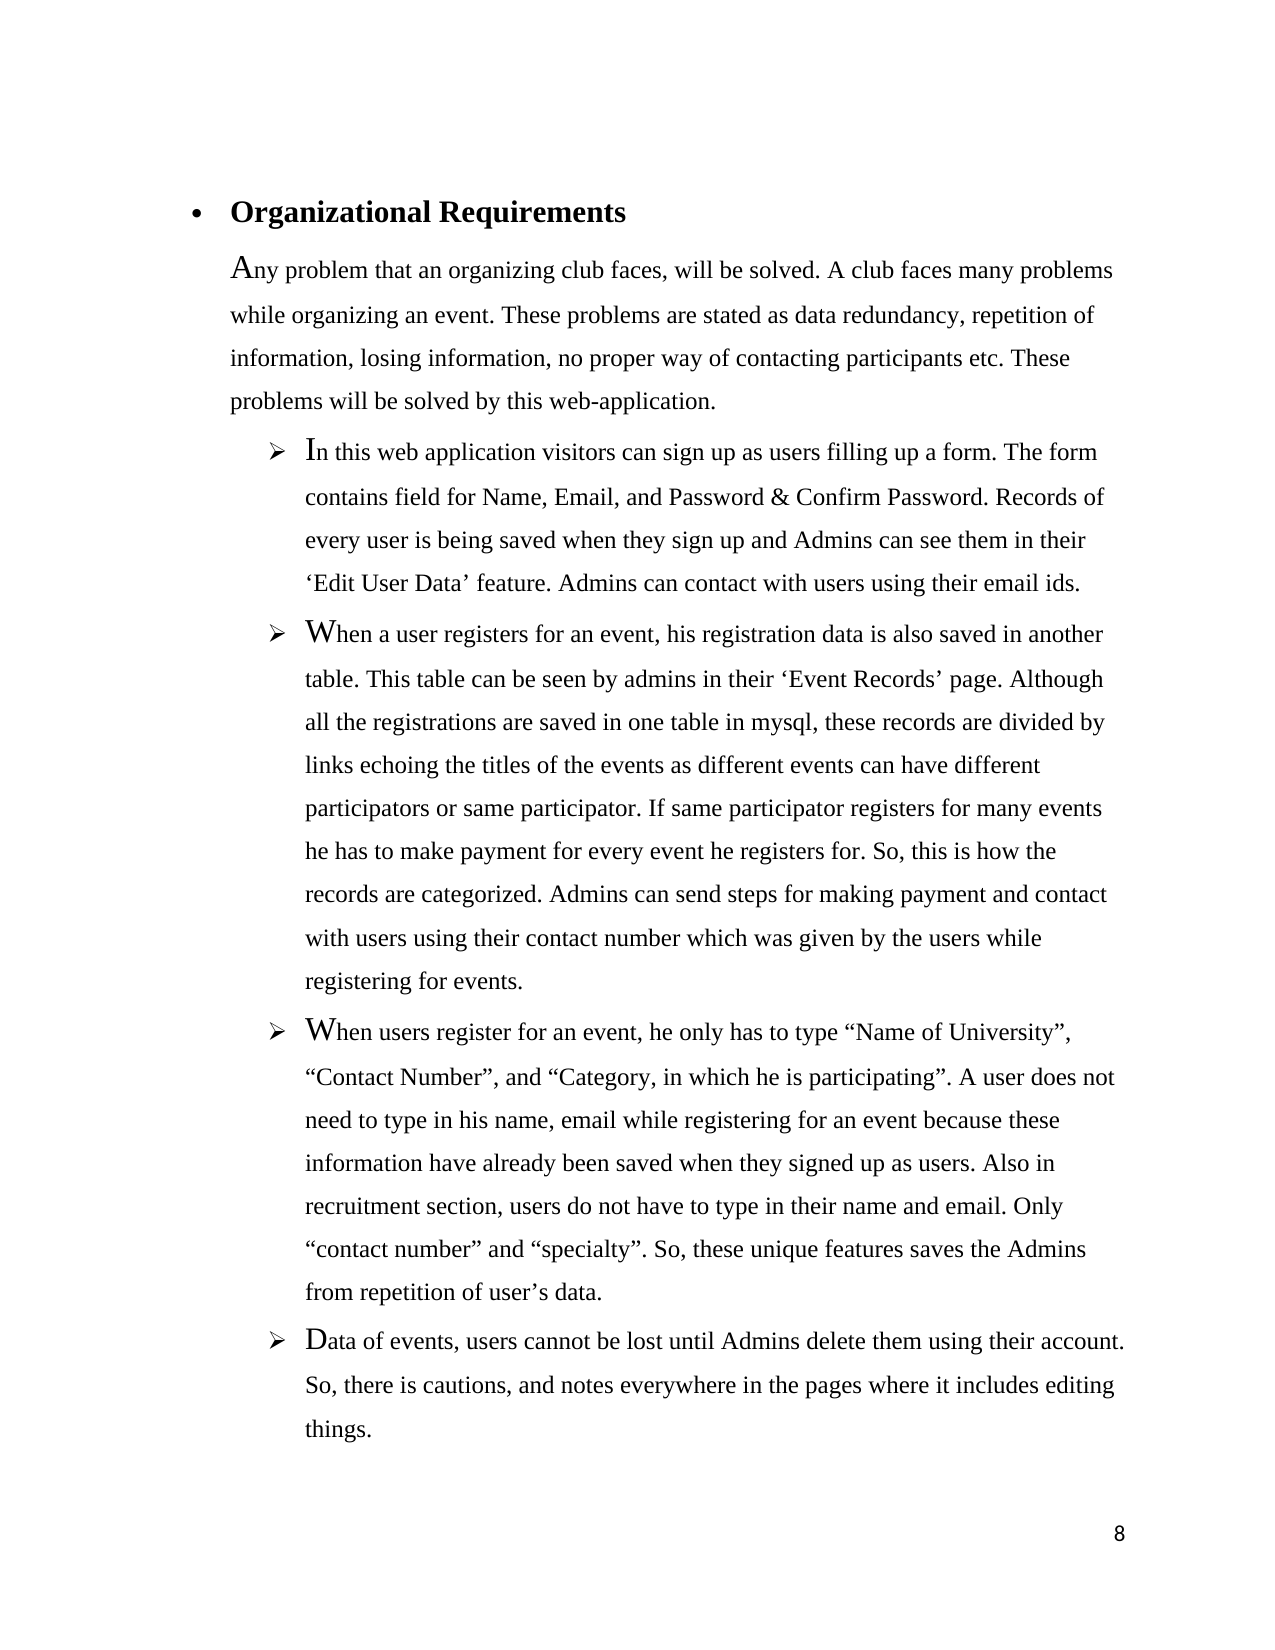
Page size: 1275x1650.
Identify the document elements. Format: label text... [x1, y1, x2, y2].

list When a user registers for an event, his registration data is also saved in another table. This table can be seen by admins in their ‘Event Records’ page. Although all the registrations are saved in one table in mysql, these records are divided by links echoing the titles of the events as different events can have different participators or same participator. If same participator registers for many events he has to make payment for every event he registers for. So, this is how the records are categorized. Admins can send steps for making payment and contact with users using their contact number which was given by the users while registering for events. [267, 611, 1125, 994]
list Organizational Requirements [192, 193, 1125, 229]
list When users register for an event, he only has to type “Name of University”, “Contact Number”, and “Category, in which he is participating”. A user does not need to type in his name, email while registering for an event because these information have already been saved when they signed up as users. Also in recruitment section, users do not have to type in their name and email. Only “contact number” and “specialty”. So, these unique features saves the Admins from repetition of user’s data. [267, 1009, 1125, 1306]
list In this web application visitors can sign up as users filling up a form. The form contains field for Name, Email, and Password & Confirm Password. Records of every user is being saved when they sign up and Admins can see them in their ‘Edit User Data’ feature. Admins can contact with users using their email ids. [267, 429, 1125, 597]
list Any problem that an organizing club faces, will be solved. A club faces many problems while organizing an event. These problems are stated as data redundancy, repetition of information, losing information, no proper way of contacting participants etc. These problems will be solved by this web-application. [230, 247, 1125, 415]
list Data of events, users cannot be lost until Admins delete them using their account. So, there is cautions, and notes everywhere in the pages where it includes editing things. [267, 1320, 1125, 1442]
